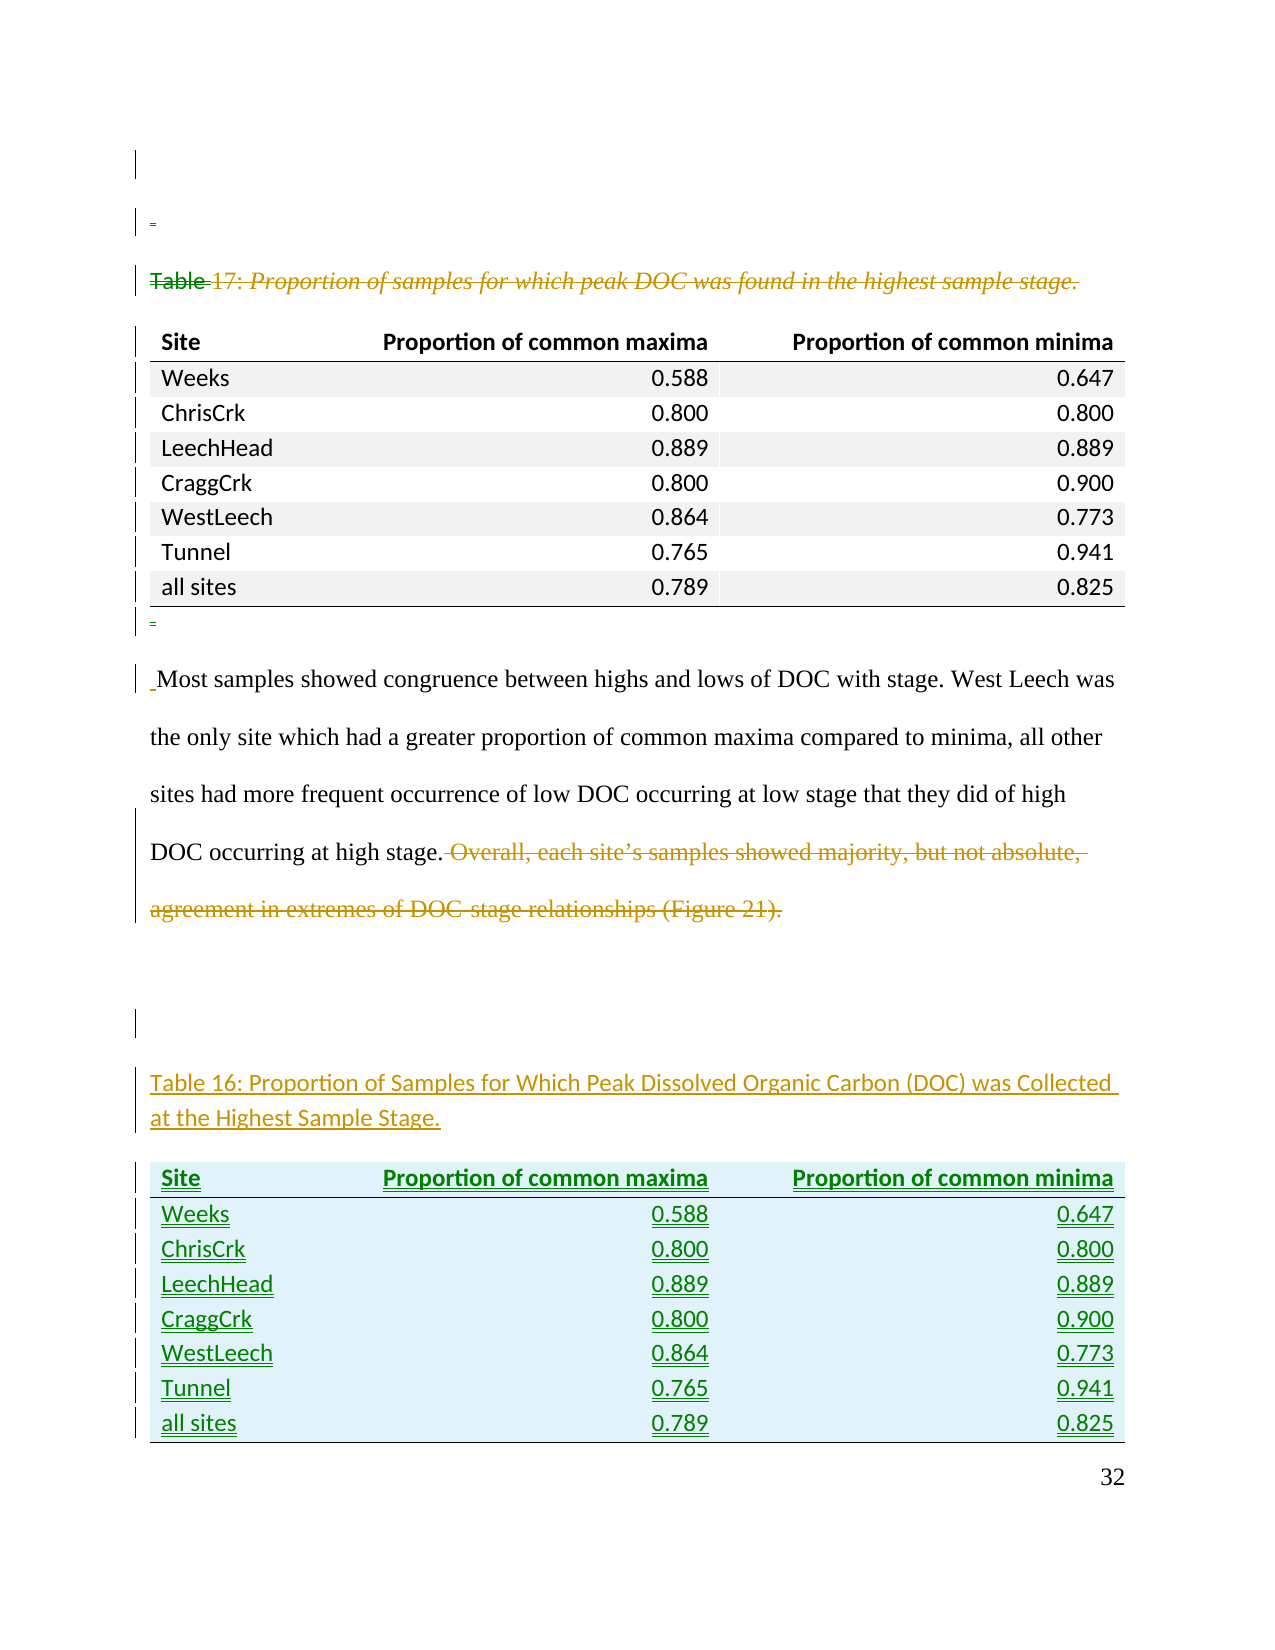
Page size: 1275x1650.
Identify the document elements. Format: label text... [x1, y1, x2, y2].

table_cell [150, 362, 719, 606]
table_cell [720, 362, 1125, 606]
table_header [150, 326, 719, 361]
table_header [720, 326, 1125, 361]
text Most samples showed congruence between highs and lows of DOC with stage. West Leech was the only site which had a greater proportion of common maxima compared to minima, all other sites had more frequent occurrence of low DOC occurring at low stage that they did of high DOC occurring at high stage. [150, 664, 1125, 923]
